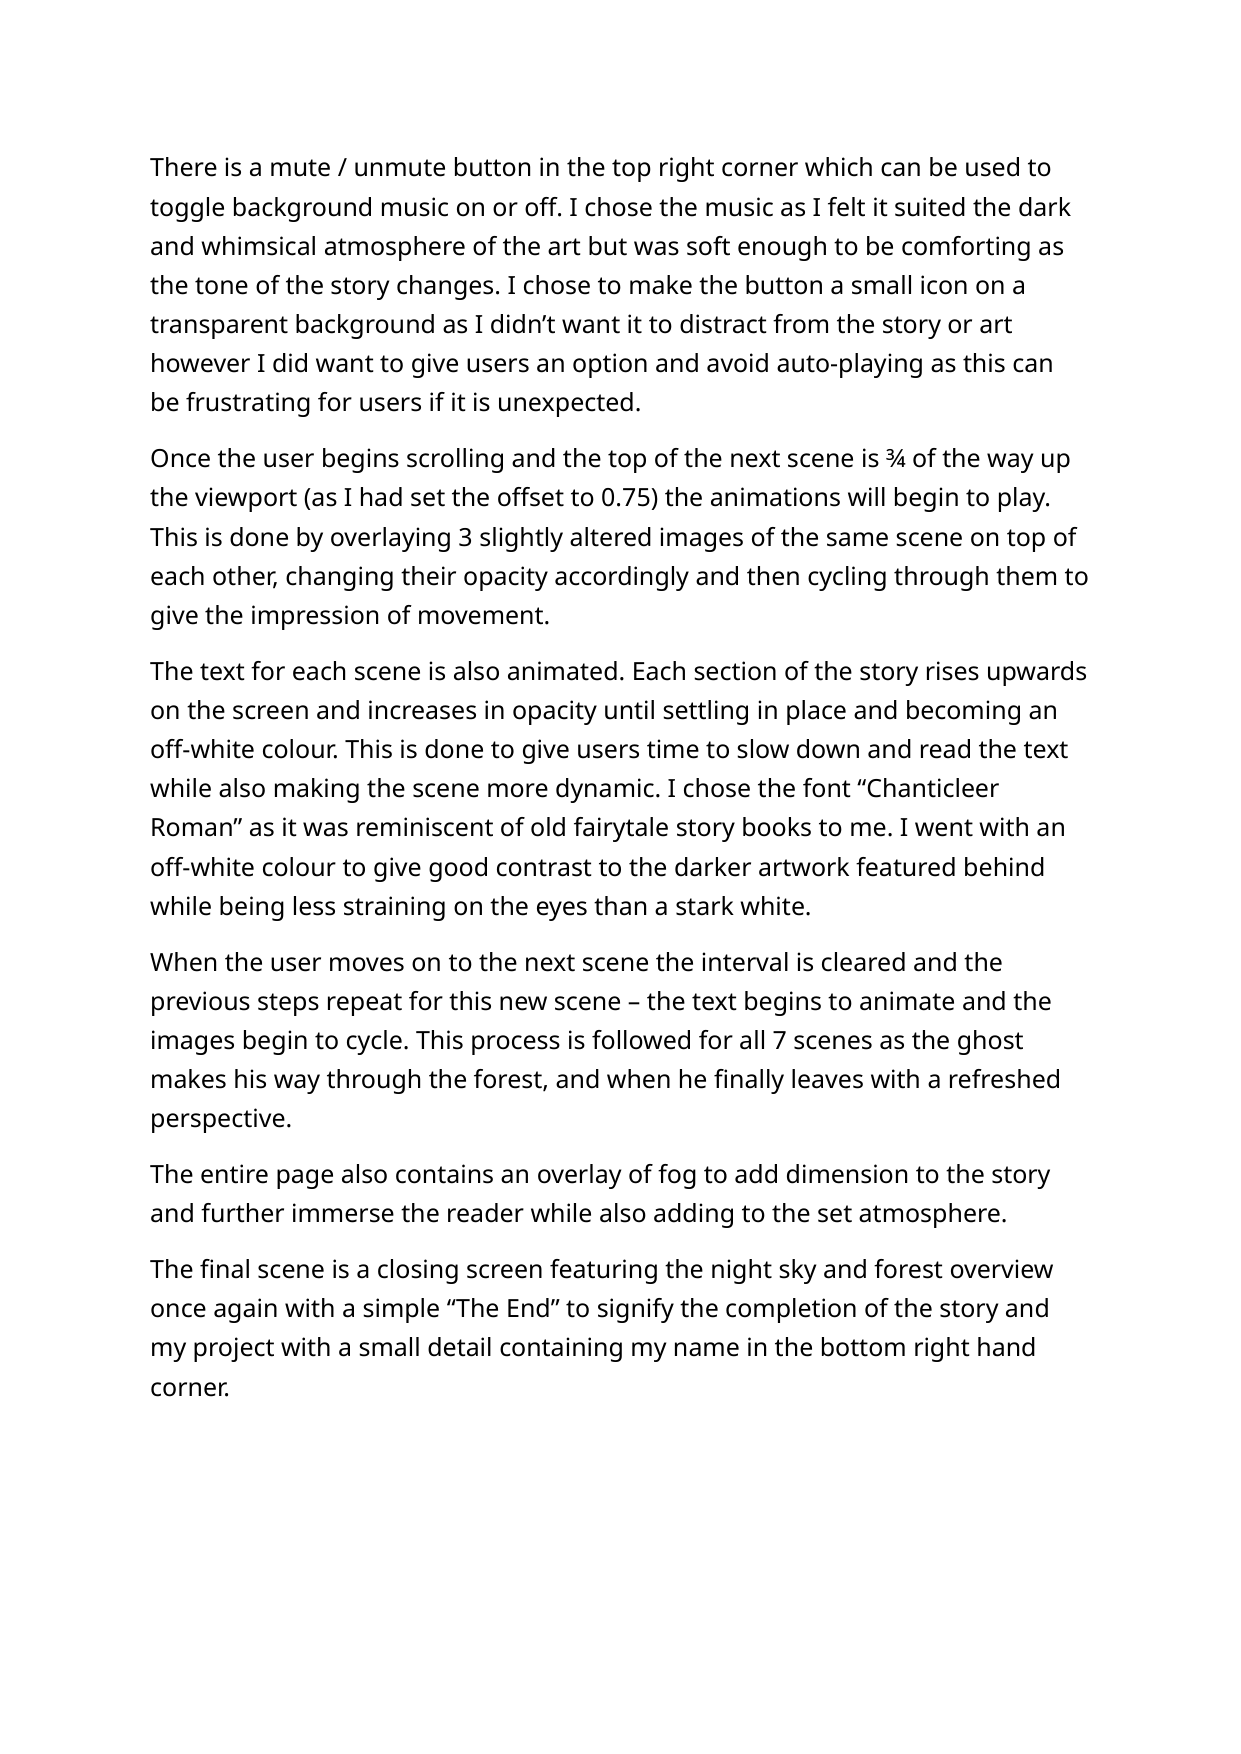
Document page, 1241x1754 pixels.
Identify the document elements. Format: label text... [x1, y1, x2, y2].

text There is a mute / unmute button in the top right corner which can be used to toggle background music on or off. I chose the music as I felt it suited the dark and whimsical atmosphere of the art but was soft enough to be comforting as the tone of the story changes. I chose to make the button a small icon on a transparent background as I didn’t want it to distract from the story or art however I did want to give users an option and avoid auto-playing as this can be frustrating for users if it is unexpected. [150, 150, 1090, 419]
text When the user moves on to the next scene the interval is cleared and the previous steps repeat for this new scene – the text begins to animate and the images begin to cycle. This process is followed for all 7 scenes as the ghost makes his way through the forest, and when he finally leaves with a refreshed perspective. [150, 944, 1090, 1135]
text The final scene is a closing screen featuring the night sky and forest overview once again with a simple “The End” to signify the completion of the story and my project with a small detail containing my name in the bottom right hand corner. [150, 1252, 1090, 1403]
text The entire page also contains an overlay of fog to add dimension to the story and further immerse the reader while also adding to the set atmosphere. [150, 1157, 1090, 1230]
text Once the user begins scrolling and the top of the next scene is ¾ of the way up the viewport (as I had set the offset to 0.75) the animations will begin to play. This is done by overlaying 3 slightly altered images of the same scene on top of each other, changing their opacity accordingly and then cycling through them to give the impression of movement. [150, 441, 1090, 632]
text The text for each scene is also animated. Each section of the story rises upwards on the screen and increases in opacity until settling in place and becoming an off-white colour. This is done to give users time to slow down and read the text while also making the scene more dynamic. I chose the font “Chanticleer Roman” as it was reminiscent of old fairytale story books to me. I went with an off-white colour to give good contrast to the darker artwork featured behind while being less straining on the eyes than a stark white. [150, 653, 1090, 922]
